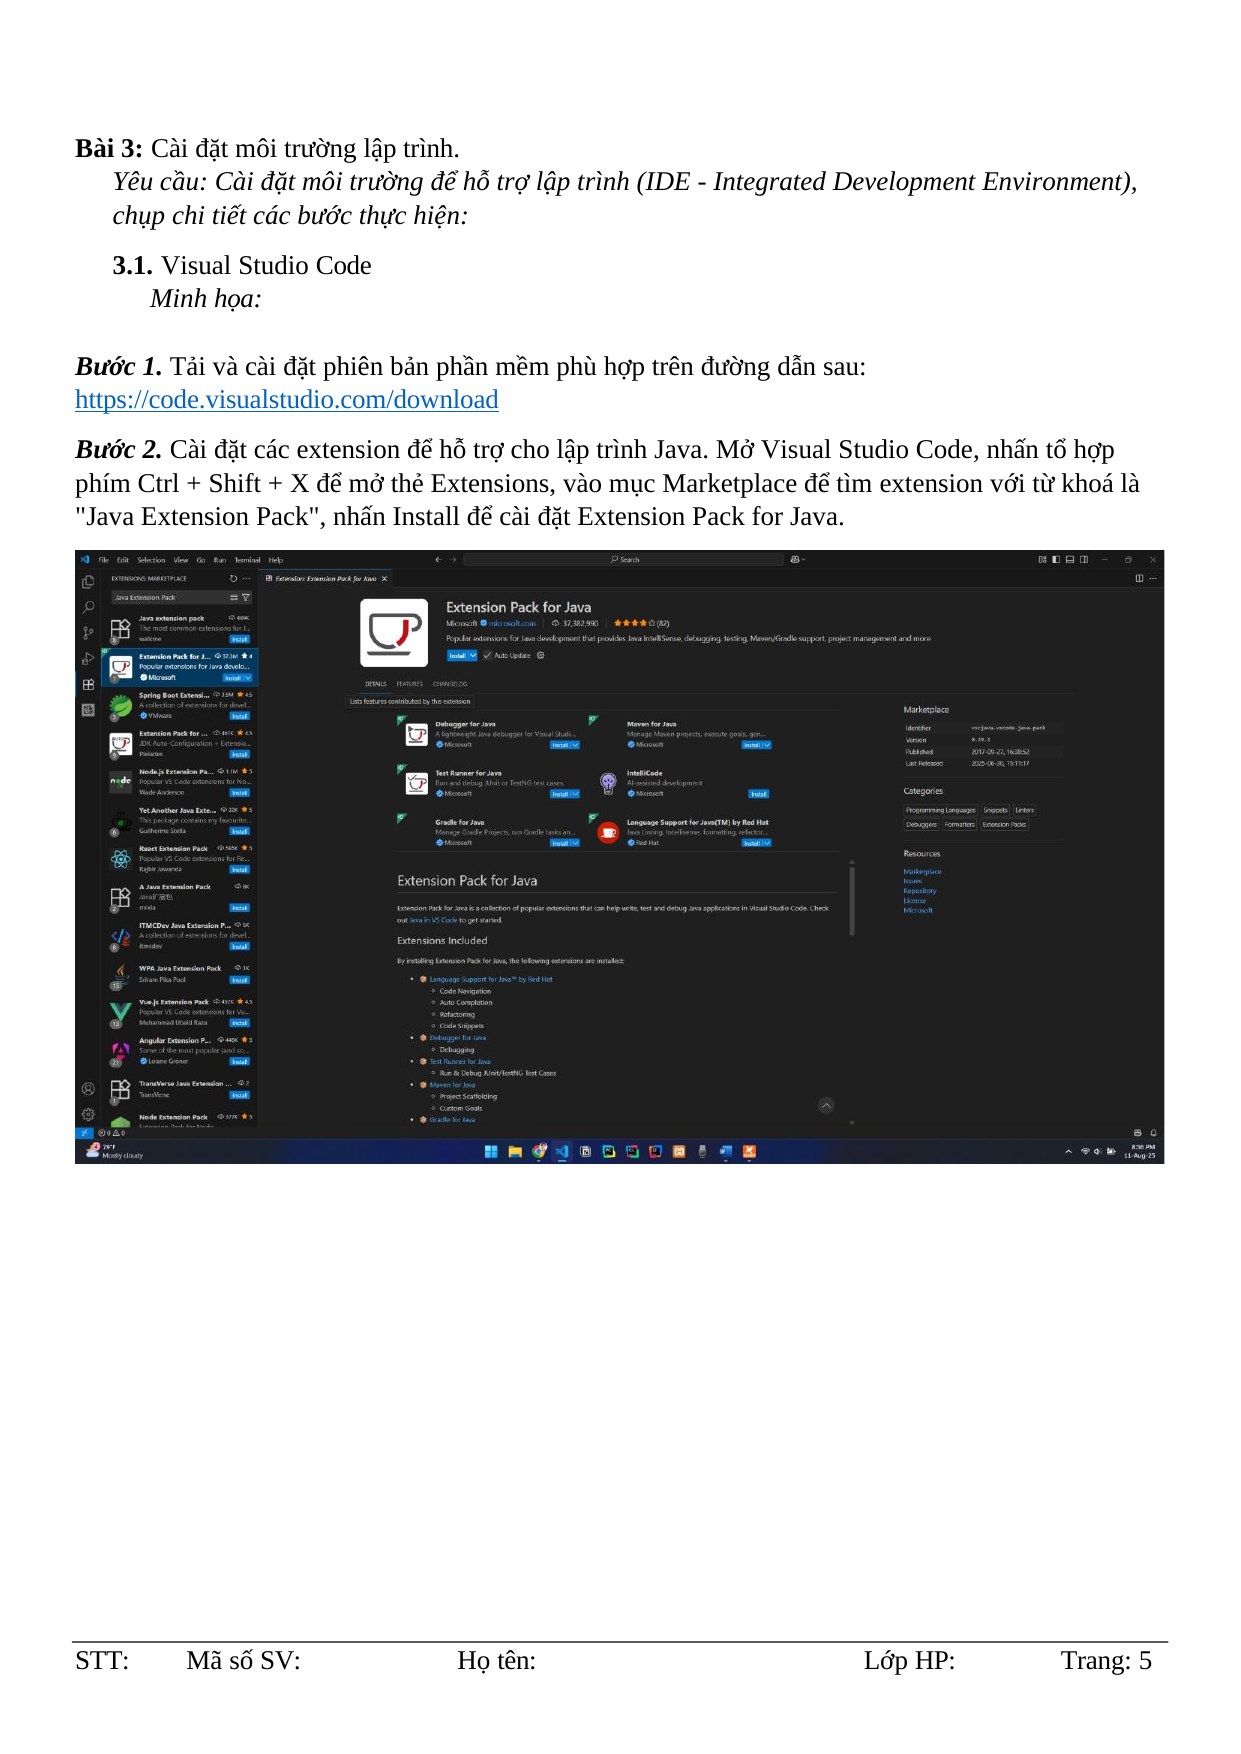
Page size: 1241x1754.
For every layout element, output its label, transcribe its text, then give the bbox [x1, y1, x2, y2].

picture [75, 550, 1165, 1164]
text Yêu cầu: Cài đặt môi trường để hỗ trợ lập trình (IDE - Integrated Development Environment), chụp chi tiết các bước thực hiện: [112, 165, 1181, 230]
text Bài 3: Cài đặt môi trường lập trình. [75, 132, 1181, 163]
text Minh họa: [150, 283, 1181, 314]
list Visual Studio Code [112, 249, 1181, 280]
text Bước 2. Cài đặt các extension để hỗ trợ cho lập trình Java. Mở Visual Studio Code, nhấn tổ hợp phím Ctrl + Shift + X để mở thẻ Extensions, vào mục Marketplace để tìm extension với từ khoá là "Java Extension Pack", nhấn Install để cài đặt Extension Pack for Java. [75, 433, 1158, 532]
text Bước 1. Tải và cài đặt phiên bản phần mềm phù hợp trên đường dẫn sau: https://code.visualstudio.com/download [75, 350, 1181, 414]
